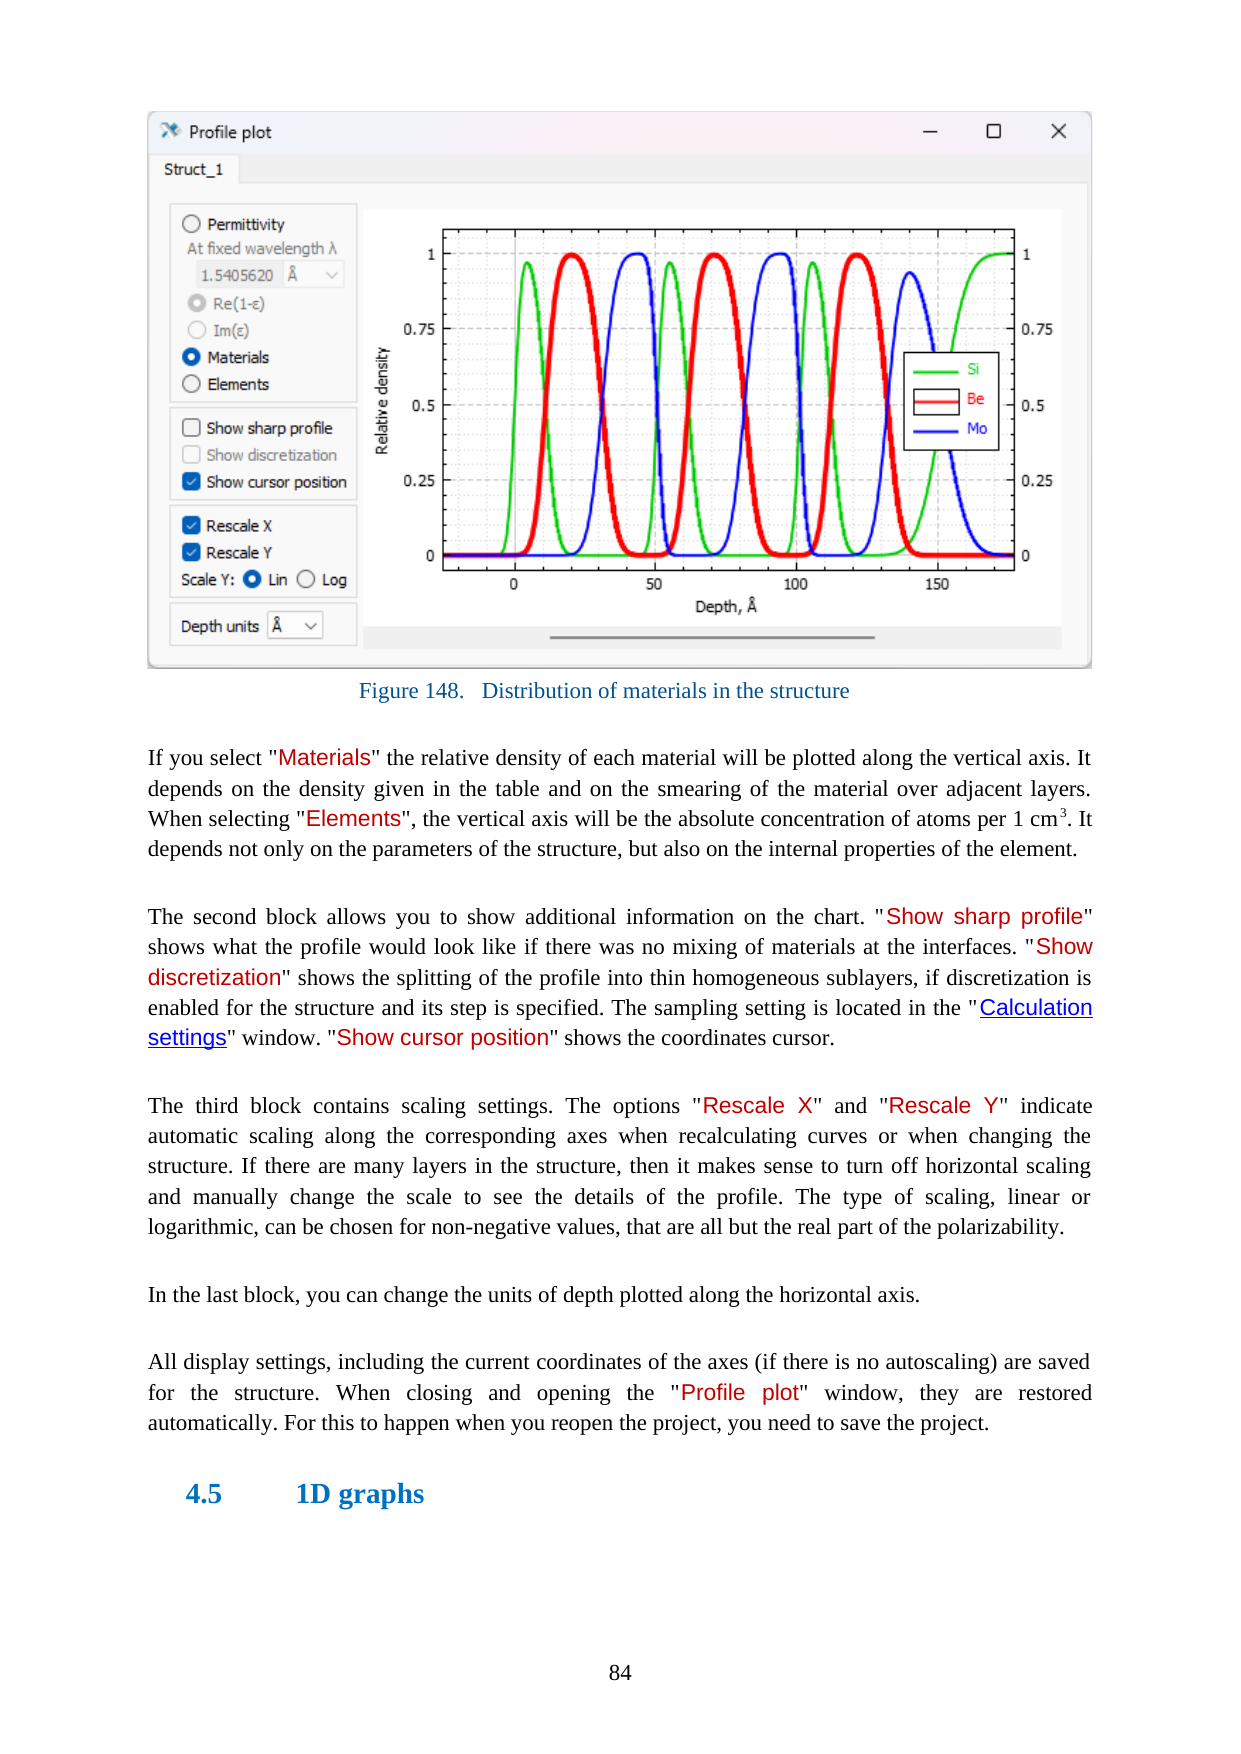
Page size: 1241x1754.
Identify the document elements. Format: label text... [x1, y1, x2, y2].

text All display settings, including the current coordinates of the axes (if there is no autoscaling) are saved for the structure. When closing and opening the "Profile plot" window, they are restored automatically. For this to happen when you reopen the project, you need to save the project. [148, 1348, 1093, 1435]
text The third block contains scaling settings. The options "Rescale X" and "Rescale Y" indicate automatic scaling along the corresponding axes when recalculating curves or when changing the structure. If there are many layers in the structure, then it makes sense to turn off horizontal scaling and manually change the scale to see the details of the profile. The type of scaling, linear or logarithmic, can be chosen for non-negative values, that are all but the real part of the polarizability. [148, 1092, 1093, 1239]
text The second block allows you to show additional information on the chart. "Show sharp profile" shows what the profile would look like if there was no mixing of materials at the interfaces. "Show discretization" shows the splitting of the profile into thin homogeneous sublayers, if discretization is enabled for the structure and its step is specified. The sampling setting is located in the "Calculation settings" window. "Show cursor position" shows the coordinates cursor. [148, 903, 1093, 1051]
list Distribution of materials in the structure [178, 669, 1093, 703]
picture [147, 111, 1093, 669]
subtitle 1D graphs [155, 1477, 1093, 1510]
text In the last block, you can change the units of depth plotted along the horizontal axis. [148, 1281, 1093, 1307]
text If you select "Materials" the relative density of each material will be plotted along the vertical axis. It depends on the density given in the table and on the smearing of the material over adjacent layers. When selecting "Elements", the vertical axis will be the absolute concentration of atoms per 1 cm3. It depends not only on the parameters of the structure, but also on the internal properties of the element. [148, 744, 1093, 862]
